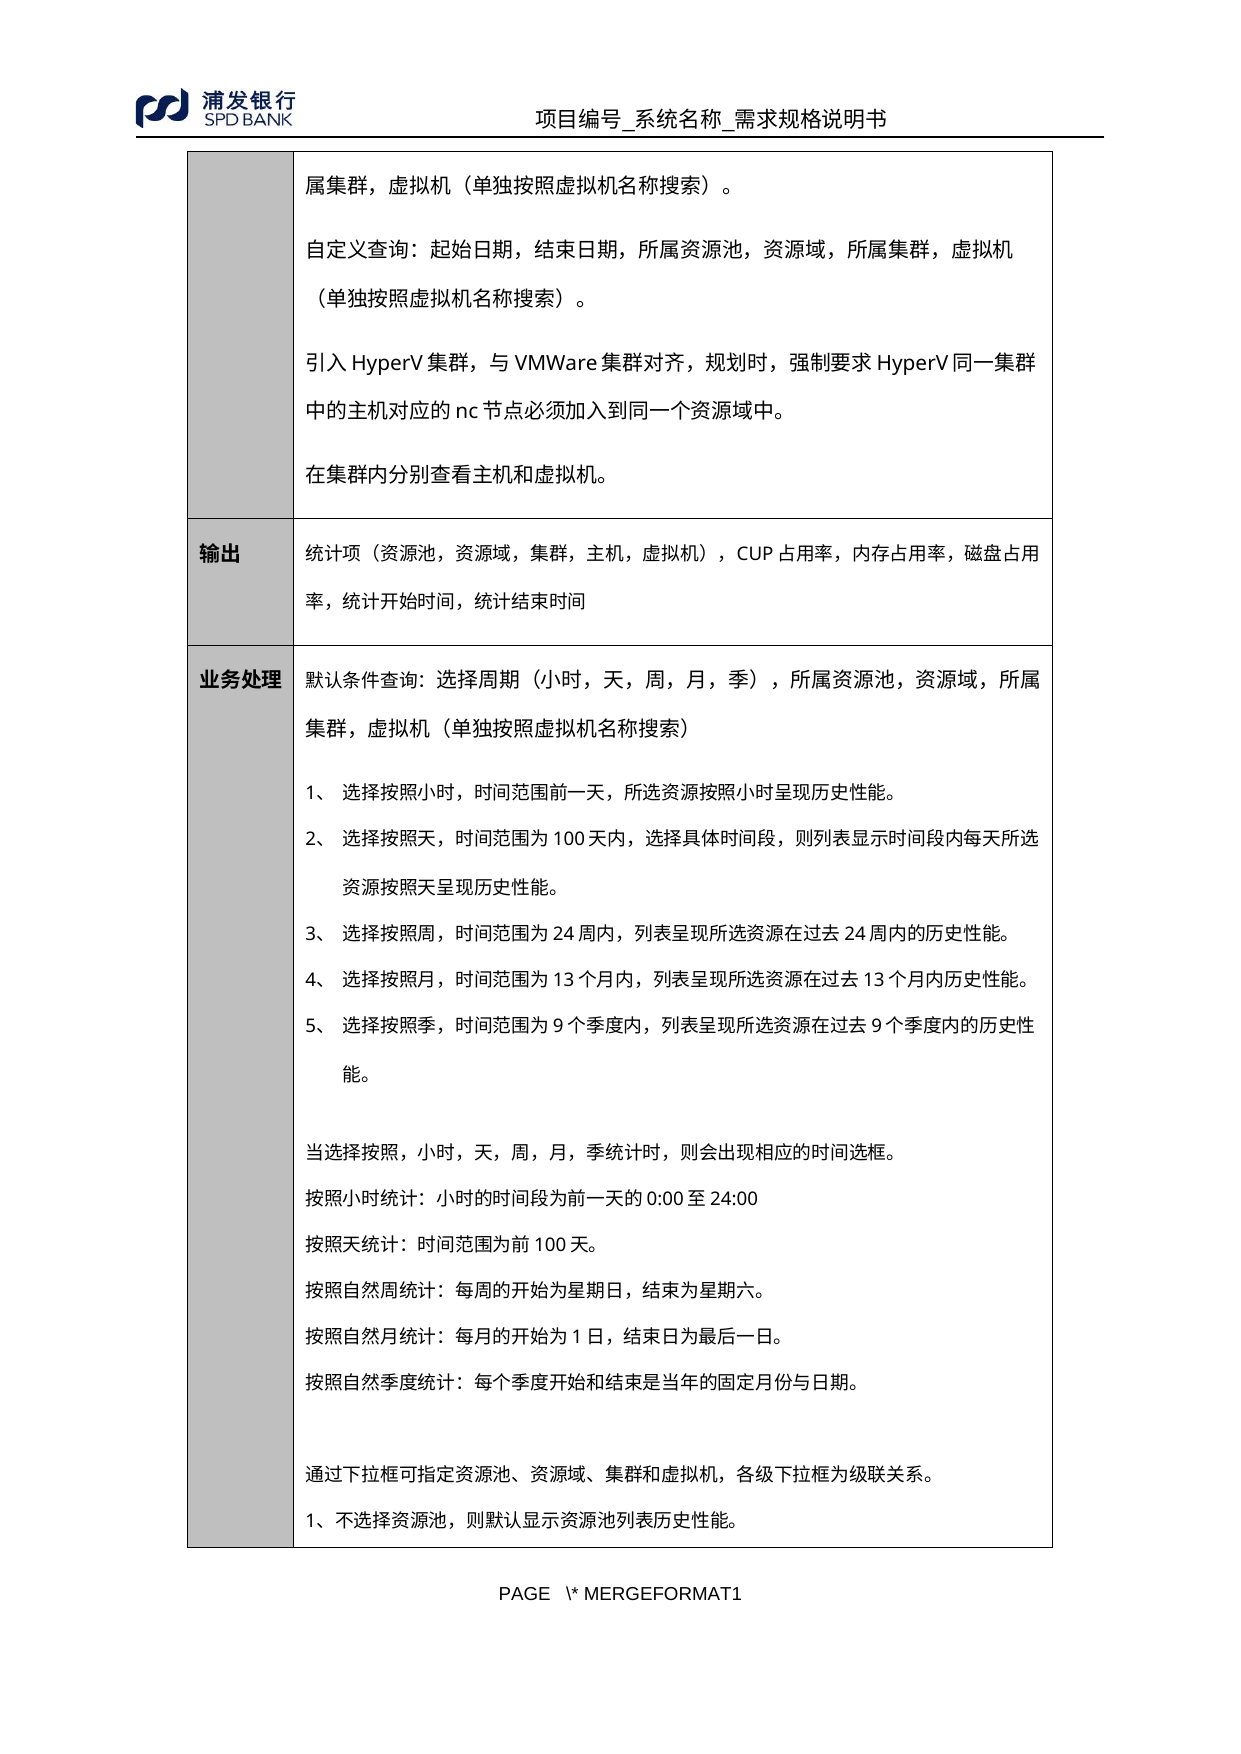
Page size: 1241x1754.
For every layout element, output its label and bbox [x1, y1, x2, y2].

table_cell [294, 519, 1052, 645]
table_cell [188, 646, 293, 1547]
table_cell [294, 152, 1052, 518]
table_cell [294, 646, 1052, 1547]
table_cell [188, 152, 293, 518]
picture [135, 88, 296, 128]
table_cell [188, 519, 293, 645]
